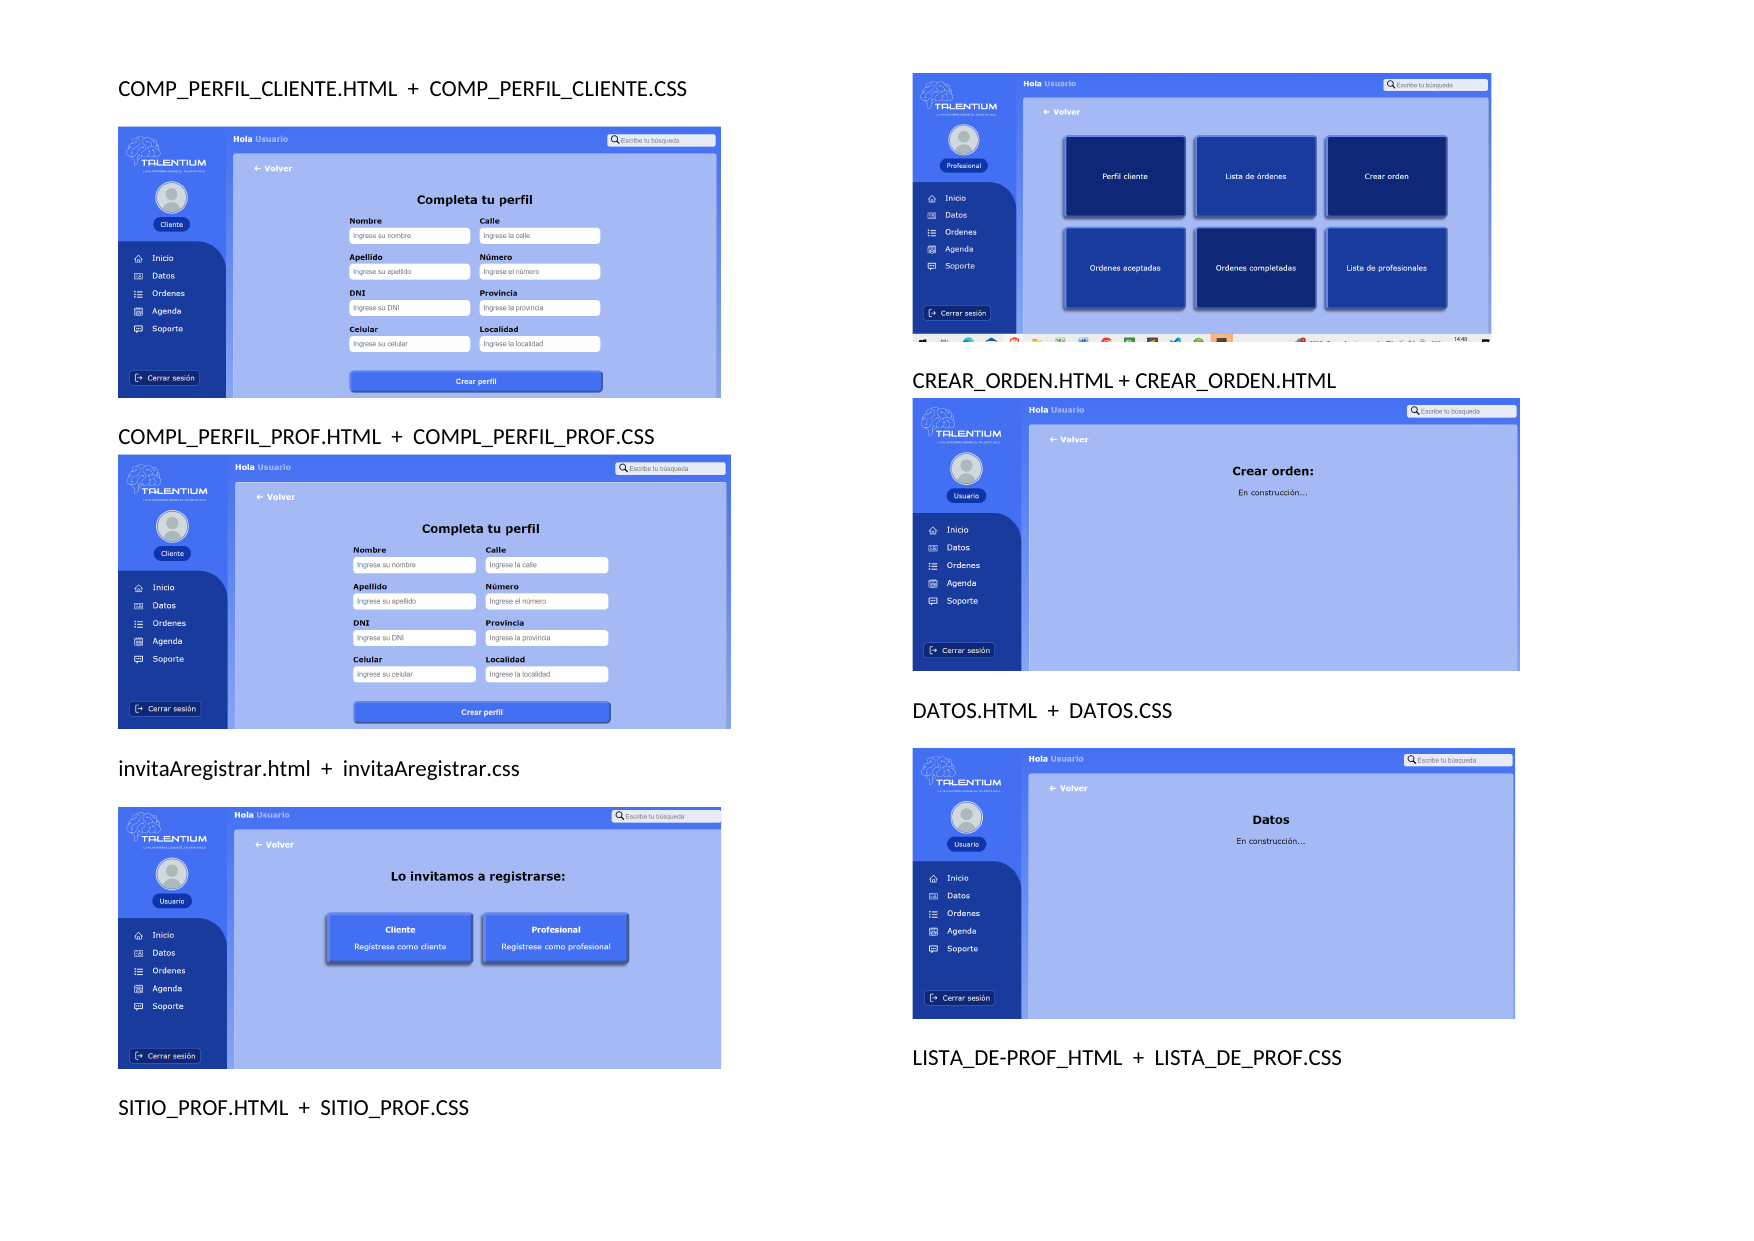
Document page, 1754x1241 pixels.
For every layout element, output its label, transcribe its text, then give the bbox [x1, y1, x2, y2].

text COMP_PERFIL_CLIENTE.HTML + COMP_PERFIL_CLIENTE.CSS [118, 74, 842, 102]
picture [912, 748, 1516, 1019]
text LISTA_DE-PROF_HTML + LISTA_DE_PROF.CSS [912, 1043, 1636, 1071]
picture [912, 398, 1520, 671]
picture [118, 807, 722, 1069]
picture [912, 73, 1492, 342]
text SITIO_PROF.HTML + SITIO_PROF.CSS [118, 1093, 842, 1121]
picture [118, 126, 721, 398]
picture [118, 454, 731, 729]
text DATOS.HTML + DATOS.CSS [912, 696, 1636, 724]
text invitaAregistrar.html + invitaAregistrar.css [118, 754, 842, 782]
